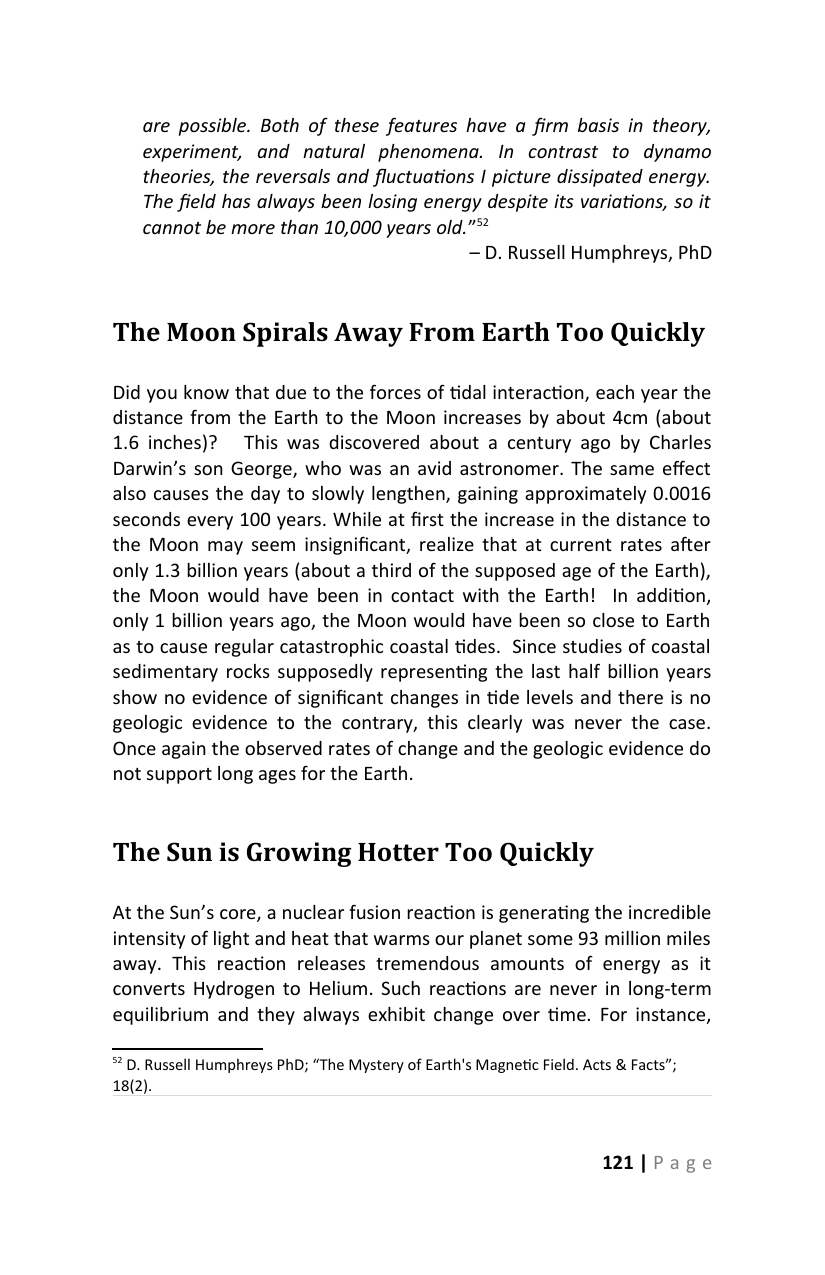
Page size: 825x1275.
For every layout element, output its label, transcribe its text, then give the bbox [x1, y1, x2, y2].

subtitle The Moon Spirals Away From Earth Too Quickly [112, 315, 712, 347]
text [142, 112, 712, 239]
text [112, 874, 712, 1026]
text – D. Russell Humphreys, PhD [142, 239, 712, 265]
subtitle The Sun is Growing Hotter Too Quickly [112, 836, 712, 868]
text Did you know that due to the forces of tidal interaction, each year the distance from the Earth to the Moon increases by about 4cm (about 1.6 inches)? This was discovered about a century ago by Charles Darwin’s son George, who was an avid astronomer. The same effect also causes the day to slowly lengthen, gaining approximately 0.0016 seconds every 100 years. While at first the increase in the distance to the Moon may seem insignificant, realize that at current rates after only 1.3 billion years (about a third of the supposed age of the Earth), the Moon would have been in contact with the Earth! In addition, only 1 billion years ago, the Moon would have been so close to Earth as to cause regular catastrophic coastal tides. Since studies of coastal sedimentary rocks supposedly representing the last half billion years show no evidence of significant changes in tide levels and there is no geologic evidence to the contrary, this clearly was never the case. Once again the observed rates of change and the geologic evidence do not support long ages for the Earth. [112, 379, 712, 786]
